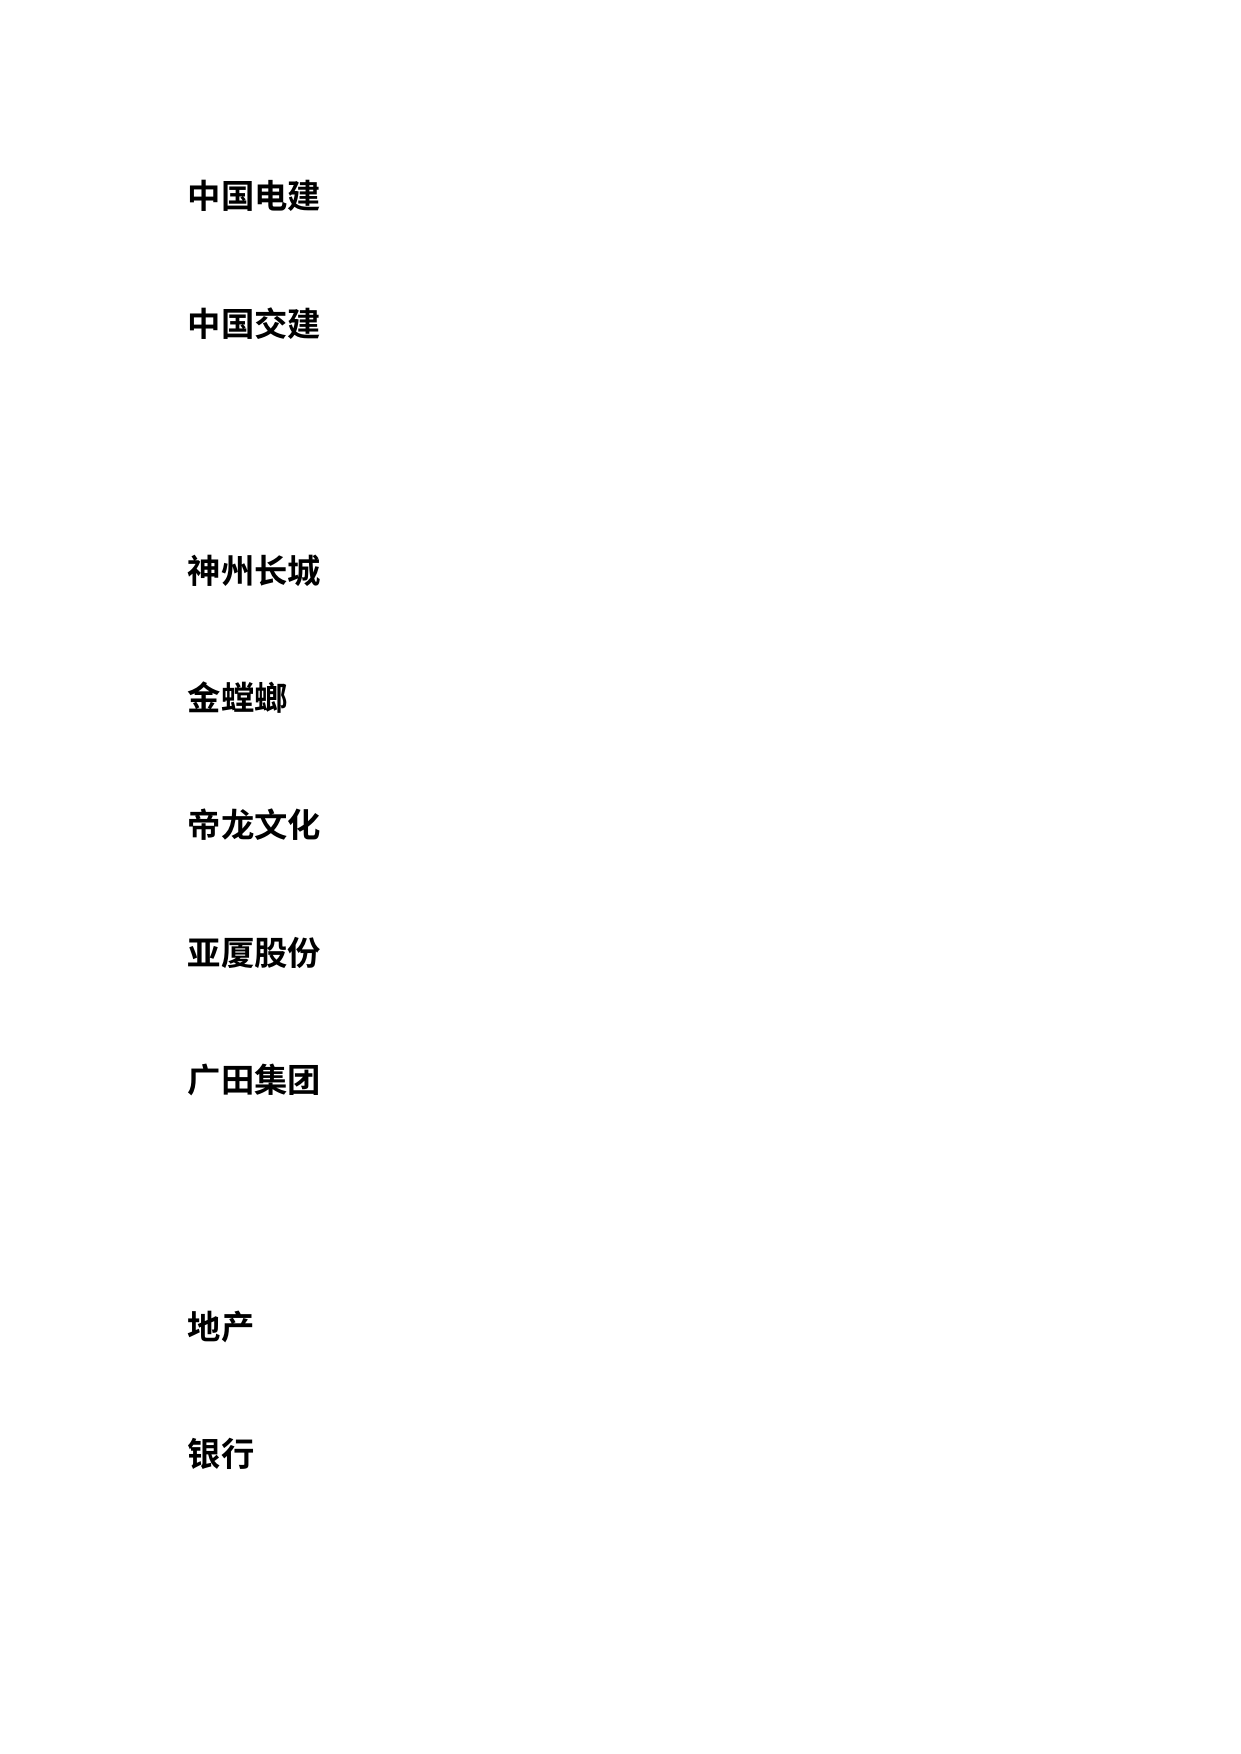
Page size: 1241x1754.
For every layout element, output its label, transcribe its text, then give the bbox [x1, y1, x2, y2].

subtitle 神州长城 [187, 536, 1053, 601]
subtitle 金螳螂 [187, 663, 1053, 728]
subtitle 亚厦股份 [187, 918, 1053, 983]
subtitle 广田集团 [187, 1045, 1053, 1110]
subtitle 银行 [187, 1419, 1053, 1484]
subtitle 地产 [187, 1292, 1053, 1357]
subtitle 中国交建 [187, 289, 1053, 354]
subtitle 帝龙文化 [187, 791, 1053, 856]
subtitle 中国电建 [187, 162, 1053, 227]
